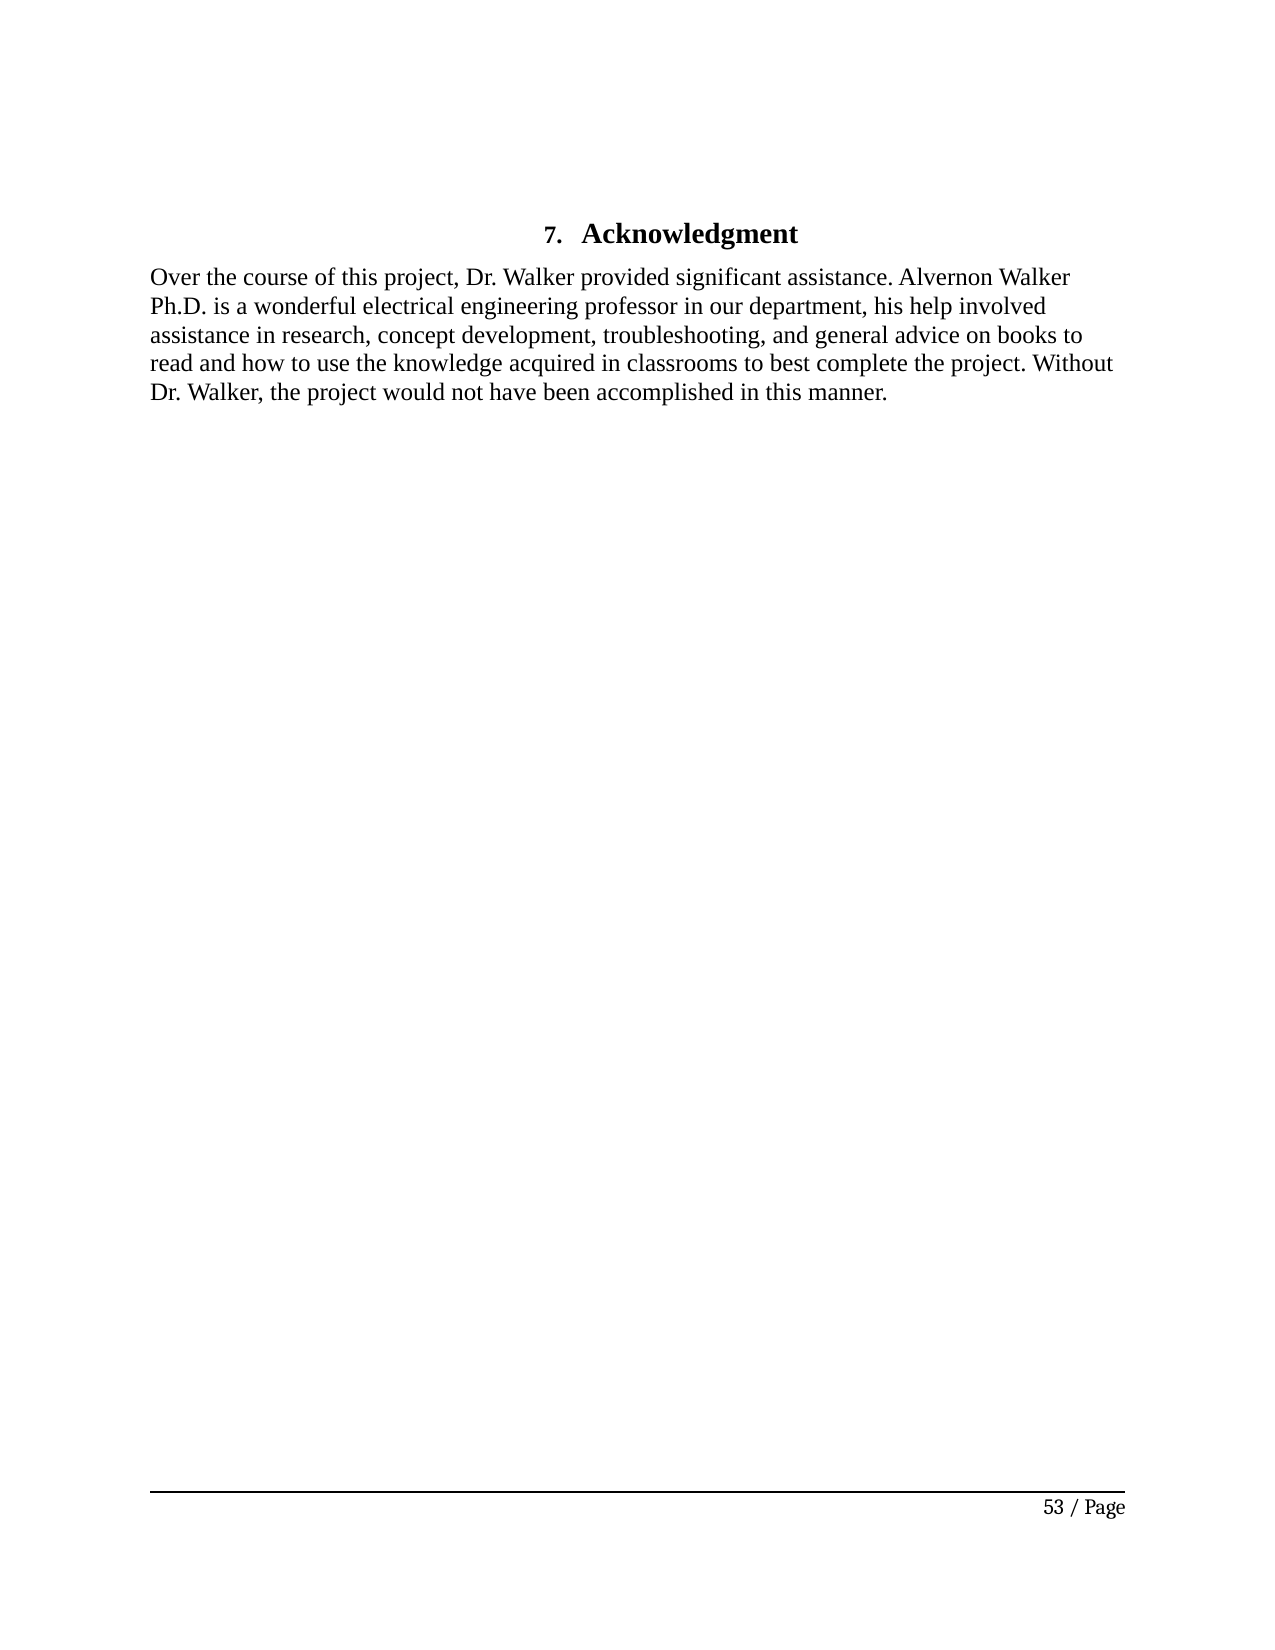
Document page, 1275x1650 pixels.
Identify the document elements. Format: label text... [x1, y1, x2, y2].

text Acknowledgment [544, 216, 1125, 250]
text Over the course of this project, Dr. Walker provided significant assistance. Alvernon Walker Ph.D. is a wonderful electrical engineering professor in our department, his help involved assistance in research, concept development, troubleshooting, and general advice on books to read and how to use the knowledge acquired in classrooms to best complete the project. Without Dr. Walker, the project would not have been accomplished in this manner. [150, 262, 1125, 406]
